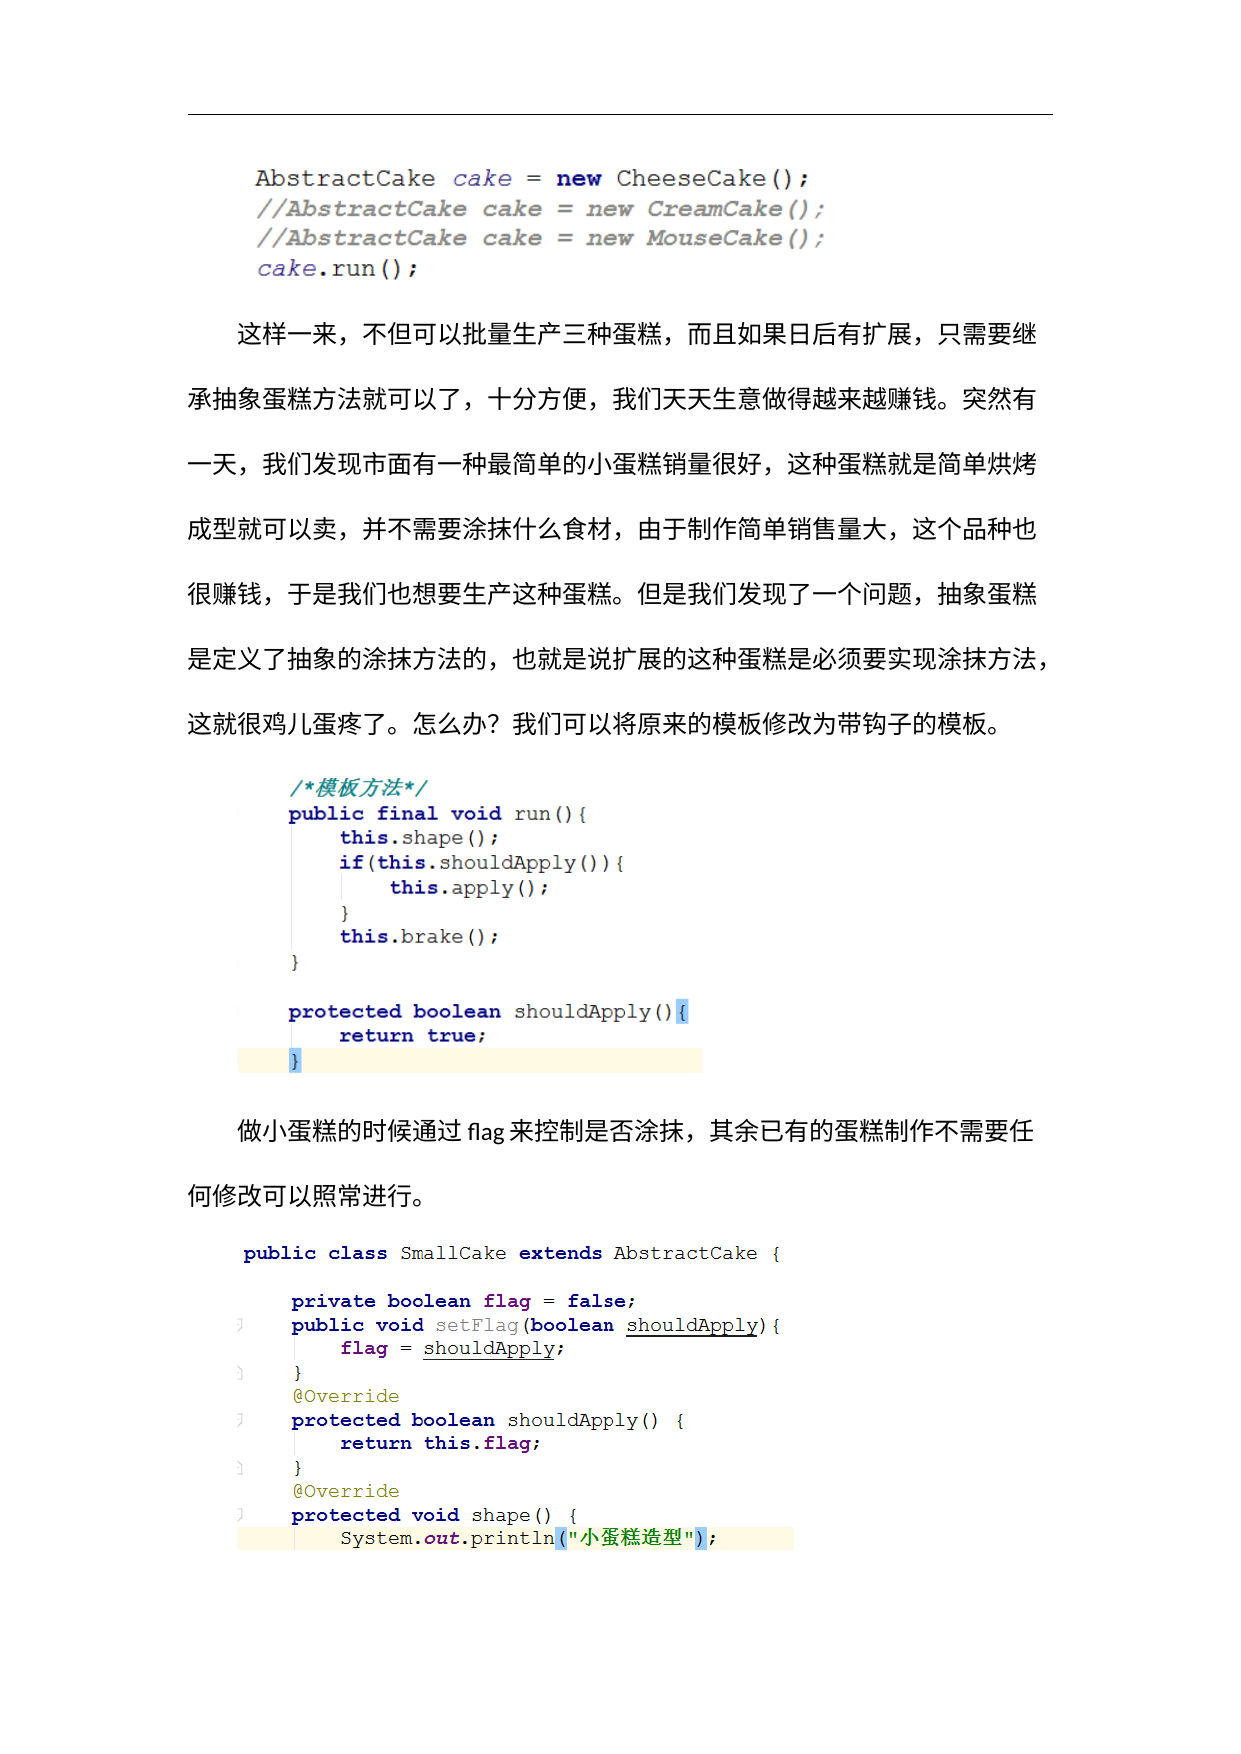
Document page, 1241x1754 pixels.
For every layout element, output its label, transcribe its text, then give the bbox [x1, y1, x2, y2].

picture [237, 163, 840, 291]
text 这样一来，不但可以批量生产三种蛋糕，而且如果日后有扩展，只需要继承抽象蛋糕方法就可以了，十分方便，我们天天生意做得越来越赚钱。突然有一天，我们发现市面有一种最简单的小蛋糕销量很好，这种蛋糕就是简单烘烤成型就可以卖，并不需要涂抹什么食材，由于制作简单销售量大，这个品种也很赚钱，于是我们也想要生产这种蛋糕。但是我们发现了一个问题，抽象蛋糕是定义了抽象的涂抹方法的，也就是说扩展的这种蛋糕是必须要实现涂抹方法，这就很鸡儿蛋疼了。怎么办？我们可以将原来的模板修改为带钩子的模板。 [187, 300, 1053, 755]
picture [237, 1242, 794, 1553]
text 做小蛋糕的时候通过flag来控制是否涂抹，其余已有的蛋糕制作不需要任何修改可以照常进行。 [187, 1097, 1053, 1227]
picture [237, 776, 703, 1077]
